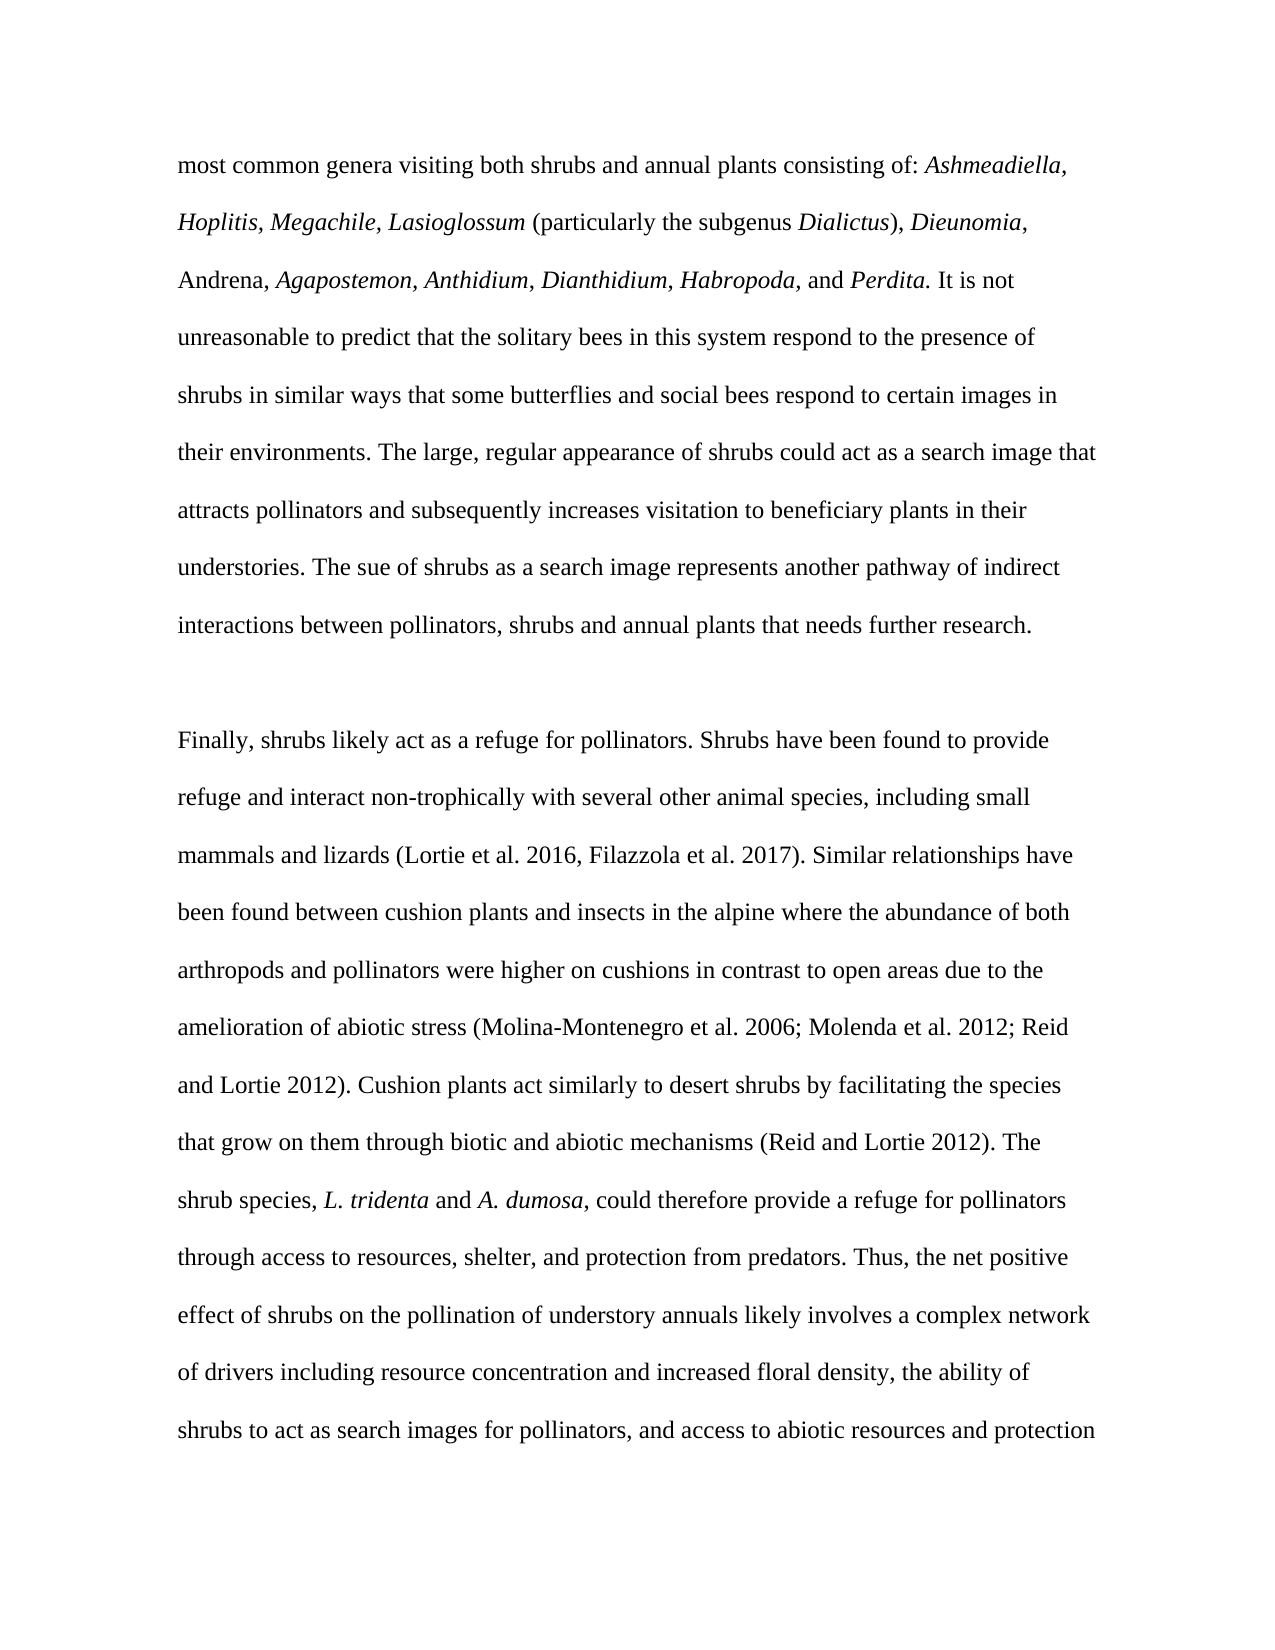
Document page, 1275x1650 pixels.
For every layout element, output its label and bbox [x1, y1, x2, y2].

text [177, 150, 1098, 639]
text [177, 725, 1098, 1444]
